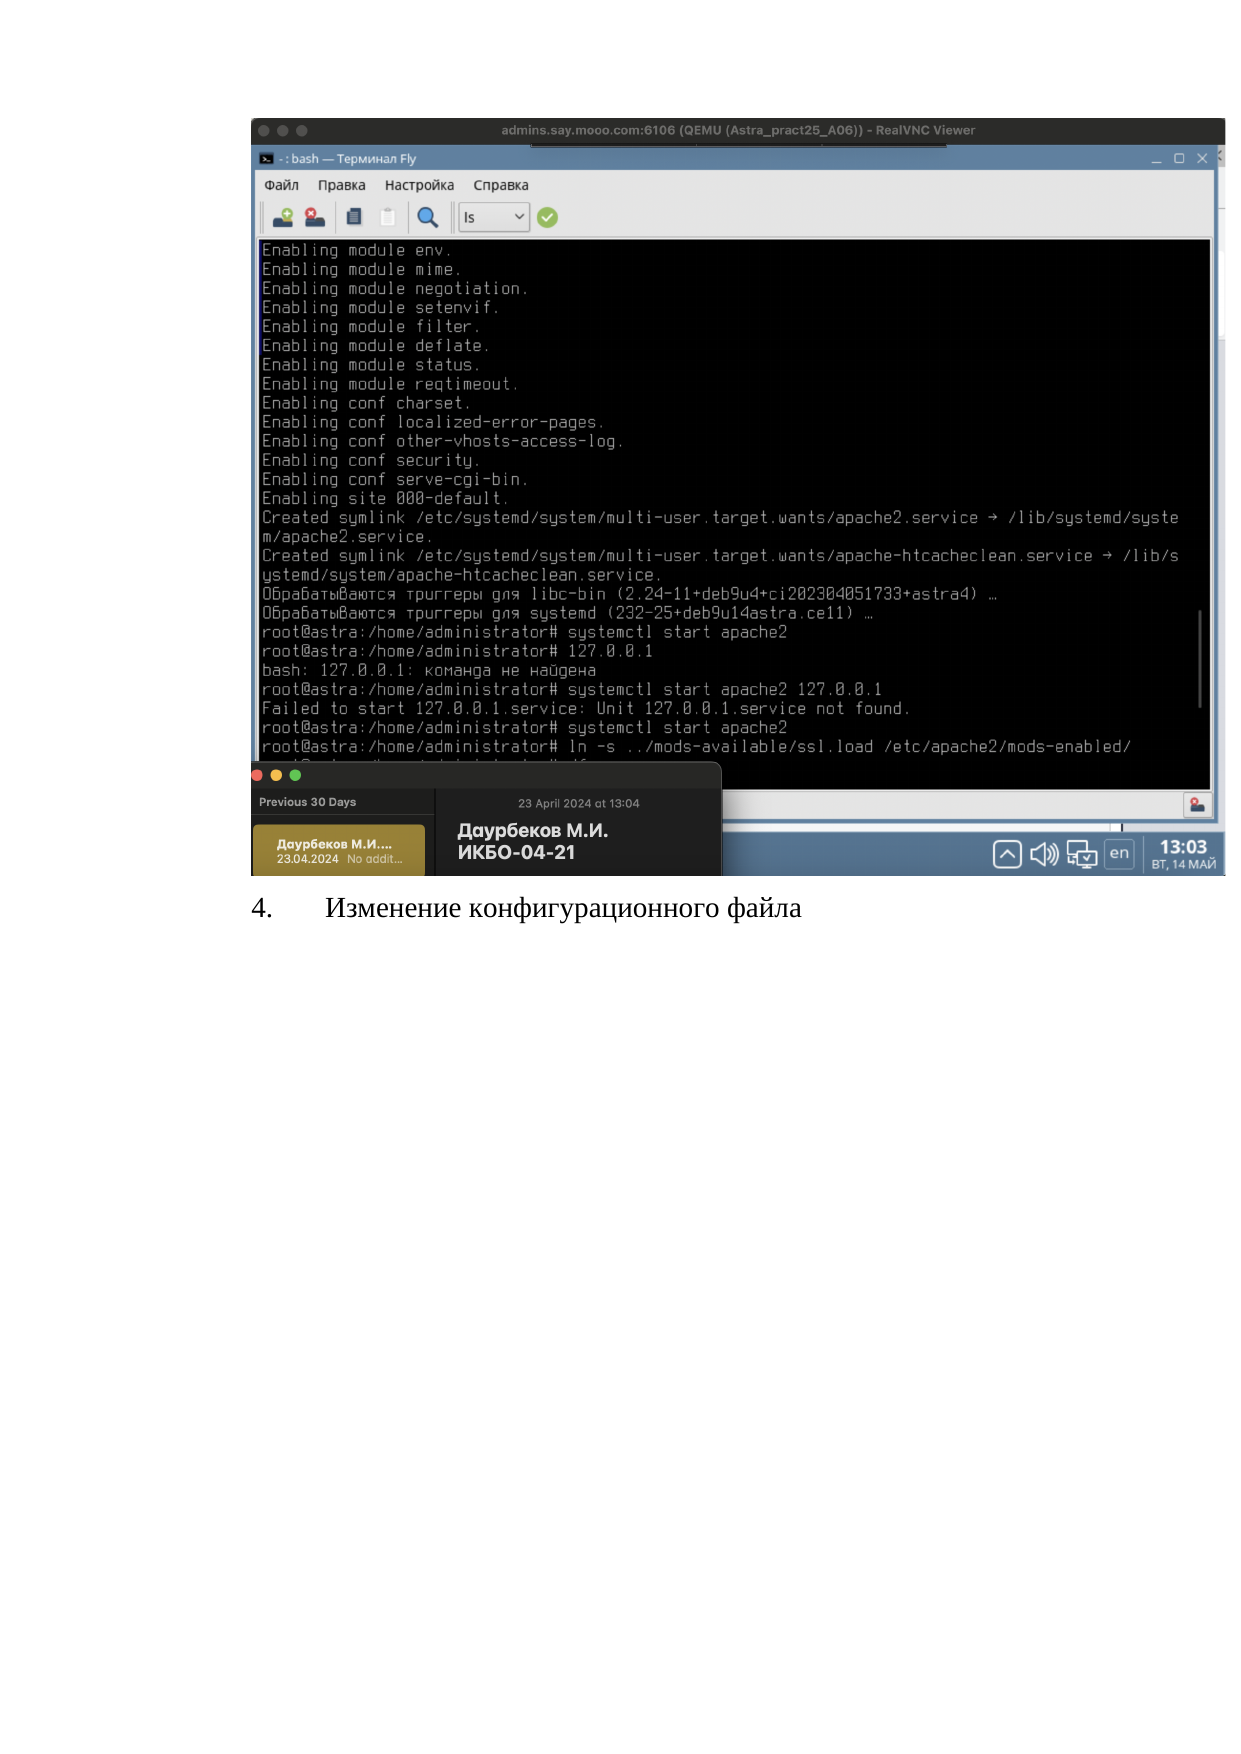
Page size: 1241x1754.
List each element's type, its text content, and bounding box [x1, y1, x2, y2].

picture [251, 118, 1226, 876]
list Изменение конфигурационного файла [177, 890, 1152, 923]
